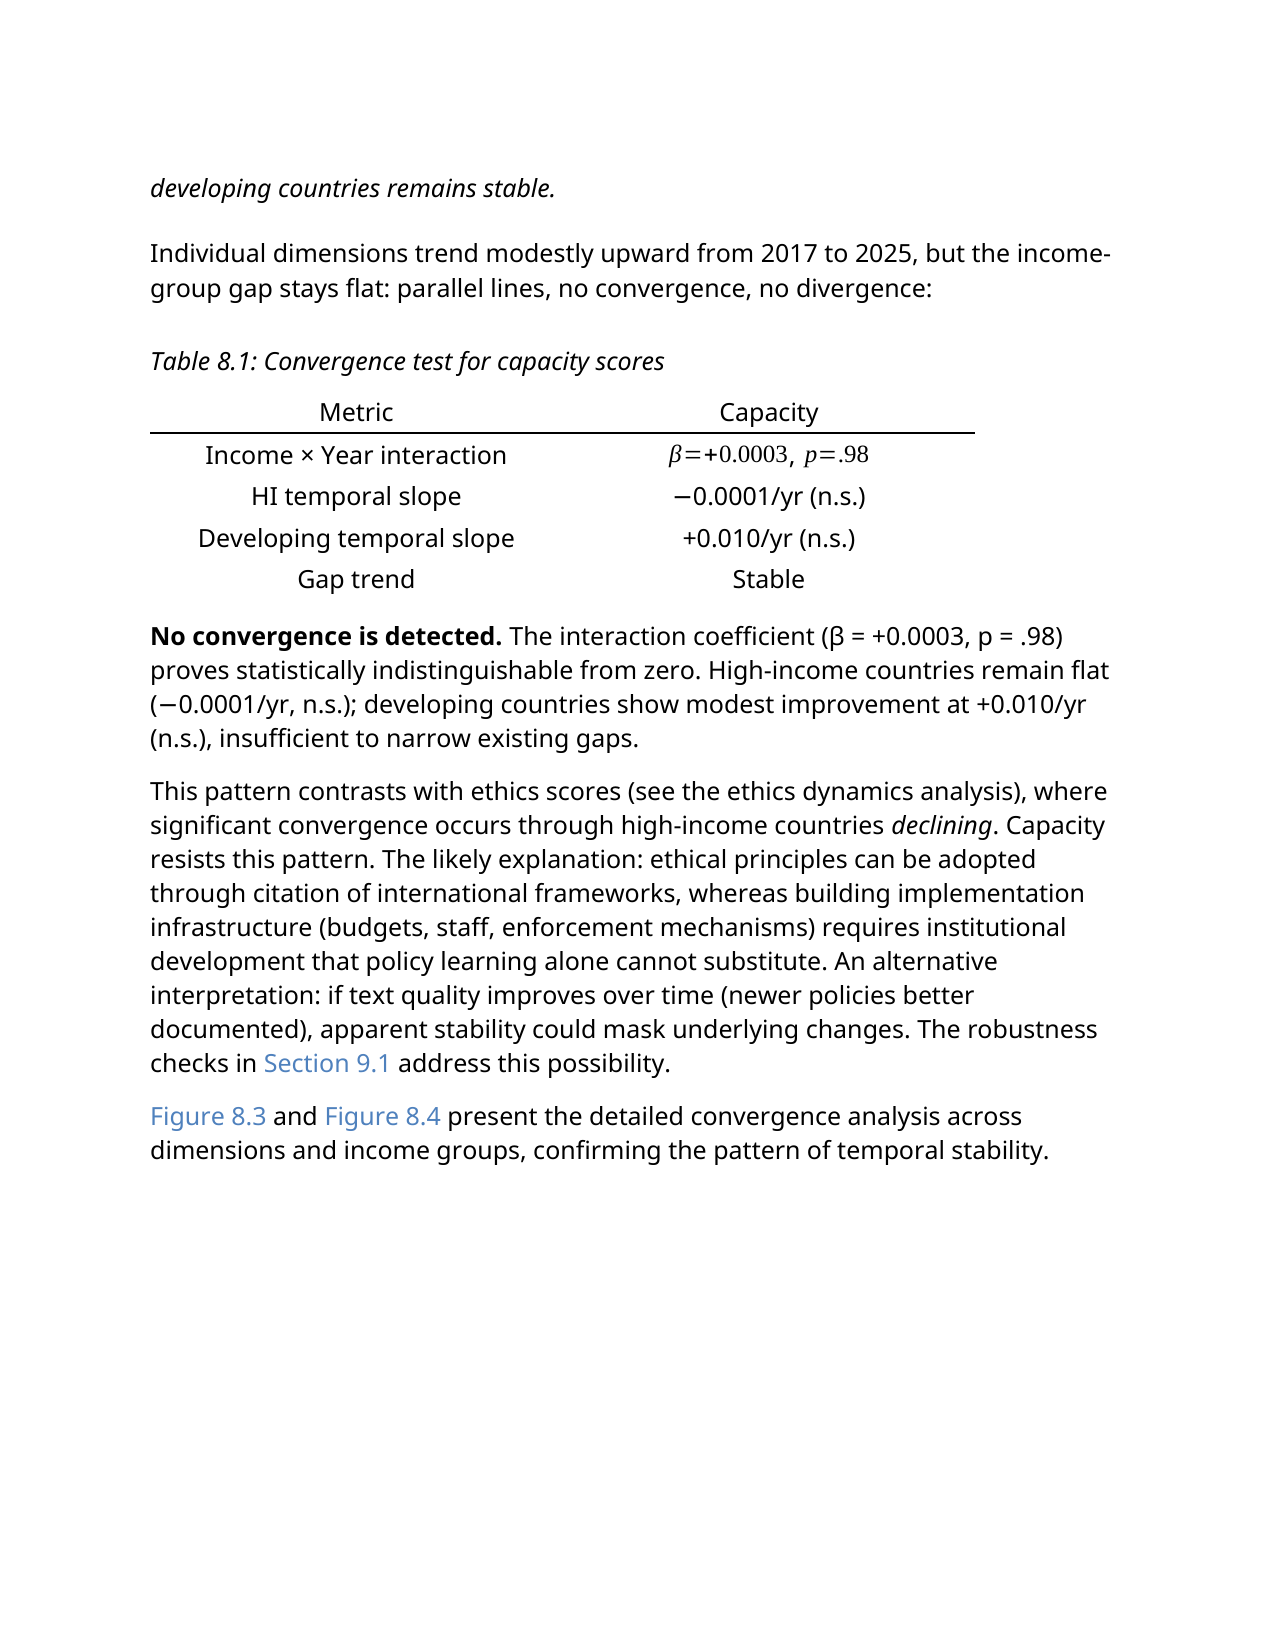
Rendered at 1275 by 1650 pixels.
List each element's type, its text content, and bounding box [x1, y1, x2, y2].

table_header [139, 150, 1114, 217]
text Figure 8.3 and Figure 8.4 present the detailed convergence analysis across dimensions and income groups, confirming the pattern of temporal stability. [150, 1099, 1125, 1167]
table_header Table 8.1: Convergence test for capacity scores [139, 323, 1114, 600]
text Individual dimensions trend modestly upward from 2017 to 2025, but the income-group gap stays flat: parallel lines, no convergence, no divergence: [150, 236, 1125, 304]
text This pattern contrasts with ethics scores (see the ethics dynamics analysis), where significant convergence occurs through high-income countries declining. Capacity resists this pattern. The likely explanation: ethical principles can be adopted through citation of international frameworks, whereas building implementation infrastructure (budgets, staff, enforcement mechanisms) requires institutional development that policy learning alone cannot substitute. An alternative interpretation: if text quality improves over time (newer policies better documented), apparent stability could mask underlying changes. The robustness checks in Section 9.1 address this possibility. [150, 774, 1125, 1080]
text No convergence is detected. The interaction coefficient (β = +0.0003, p = .98) proves statistically indistinguishable from zero. High-income countries remain flat (−0.0001/yr, n.s.); developing countries show modest improvement at +0.010/yr (n.s.), insufficient to narrow existing gaps. [150, 619, 1125, 755]
